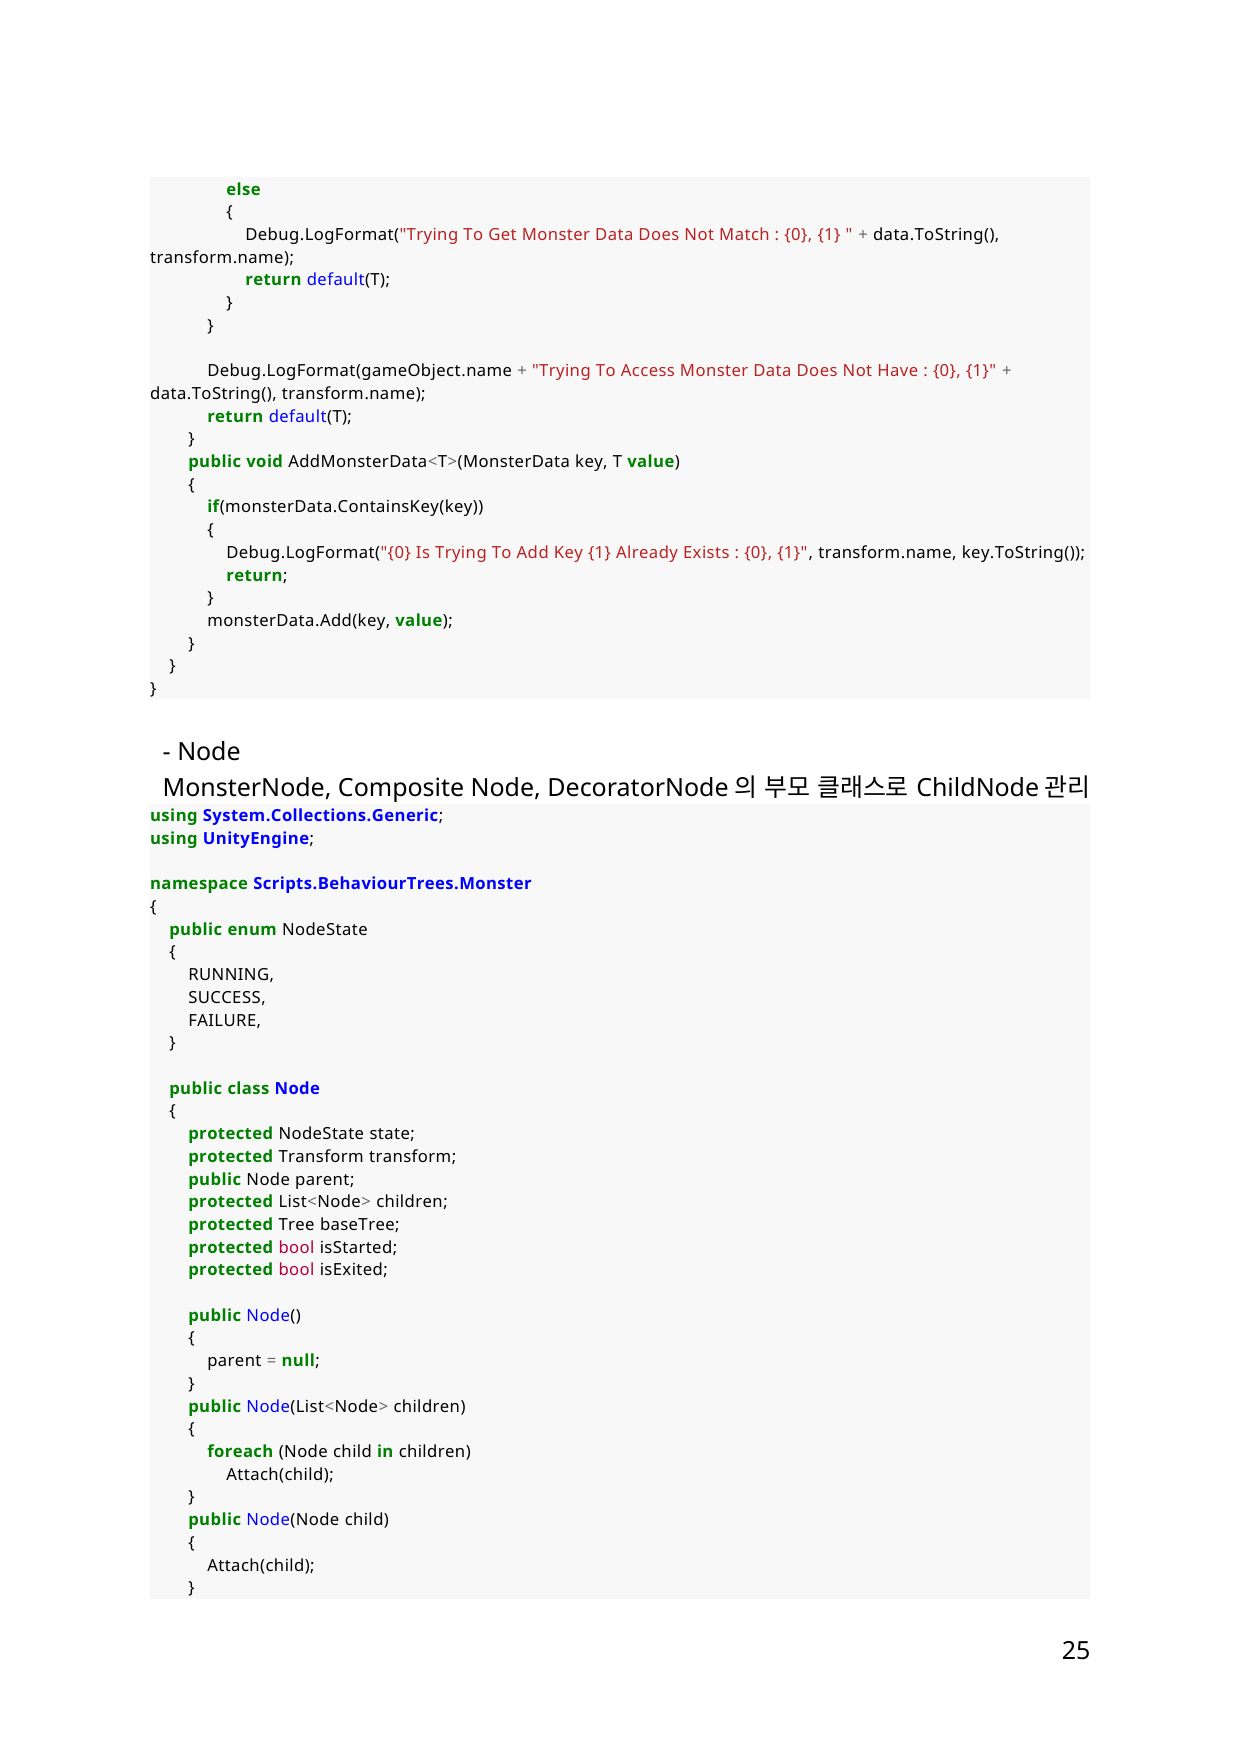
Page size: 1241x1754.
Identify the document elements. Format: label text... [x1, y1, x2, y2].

text protected List<Node> children; [150, 1190, 1090, 1213]
text Debug.LogFormat(gameObject.name + "Trying To Access Monster Data Does Not Have : {0}, {1}" + data.ToString(), transform.name); [150, 359, 1090, 404]
text return default(T); [150, 268, 1090, 291]
text protected Tree baseTree; [150, 1213, 1090, 1235]
text if(monsterData.ContainsKey(key)) [150, 495, 1090, 518]
text protected Transform transform; [150, 1144, 1090, 1167]
text } [150, 1372, 1090, 1394]
text { [150, 1099, 1090, 1122]
text return; [150, 563, 1090, 586]
text { [150, 200, 1090, 223]
text monsterData.Add(key, value); [150, 609, 1090, 631]
text foreach (Node child in children) [150, 1440, 1090, 1462]
text namespace Scripts.BehaviourTrees.Monster [150, 872, 1090, 895]
text protected bool isExited; [150, 1258, 1090, 1281]
text - Node [150, 733, 1090, 768]
text { [150, 472, 1090, 495]
text } [150, 631, 1090, 654]
text public Node(Node child) [150, 1508, 1090, 1531]
text using System.Collections.Generic; [150, 804, 1090, 827]
text public enum NodeState [150, 917, 1090, 940]
text public Node(List<Node> children) [150, 1394, 1090, 1417]
text } [150, 1576, 1090, 1599]
text } [150, 586, 1090, 609]
text protected NodeState state; [150, 1122, 1090, 1144]
text else [150, 177, 1090, 200]
text protected bool isStarted; [150, 1235, 1090, 1258]
text using UnityEngine; [150, 827, 1090, 849]
text { [150, 1531, 1090, 1553]
text { [150, 1326, 1090, 1349]
text } [150, 1485, 1090, 1508]
text Attach(child); [150, 1553, 1090, 1576]
text Debug.LogFormat("Trying To Get Monster Data Does Not Match : {0}, {1} " + data.ToString(), transform.name); [150, 223, 1090, 268]
text public Node() [150, 1303, 1090, 1326]
text FAILURE, [150, 1008, 1090, 1031]
text Attach(child); [150, 1462, 1090, 1485]
text SUCCESS, [150, 986, 1090, 1008]
text } [150, 654, 1090, 677]
text } [150, 677, 1090, 699]
text } [150, 313, 1090, 336]
text public Node parent; [150, 1167, 1090, 1190]
text } [150, 291, 1090, 313]
text public void AddMonsterData<T>(MonsterData key, T value) [150, 450, 1090, 472]
text return default(T); [150, 404, 1090, 427]
text { [150, 1417, 1090, 1440]
text } [150, 427, 1090, 450]
text RUNNING, [150, 963, 1090, 986]
text Debug.LogFormat("{0} Is Trying To Add Key {1} Already Exists : {0}, {1}", transform.name, key.ToString()); [150, 541, 1090, 563]
text MonsterNode, Composite Node, DecoratorNode의 부모 클래스로 ChildNode관리 [150, 768, 1090, 804]
text public class Node [150, 1076, 1090, 1099]
text } [150, 1031, 1090, 1054]
text parent = null; [150, 1349, 1090, 1372]
text { [150, 518, 1090, 541]
text { [150, 895, 1090, 917]
text { [150, 940, 1090, 963]
